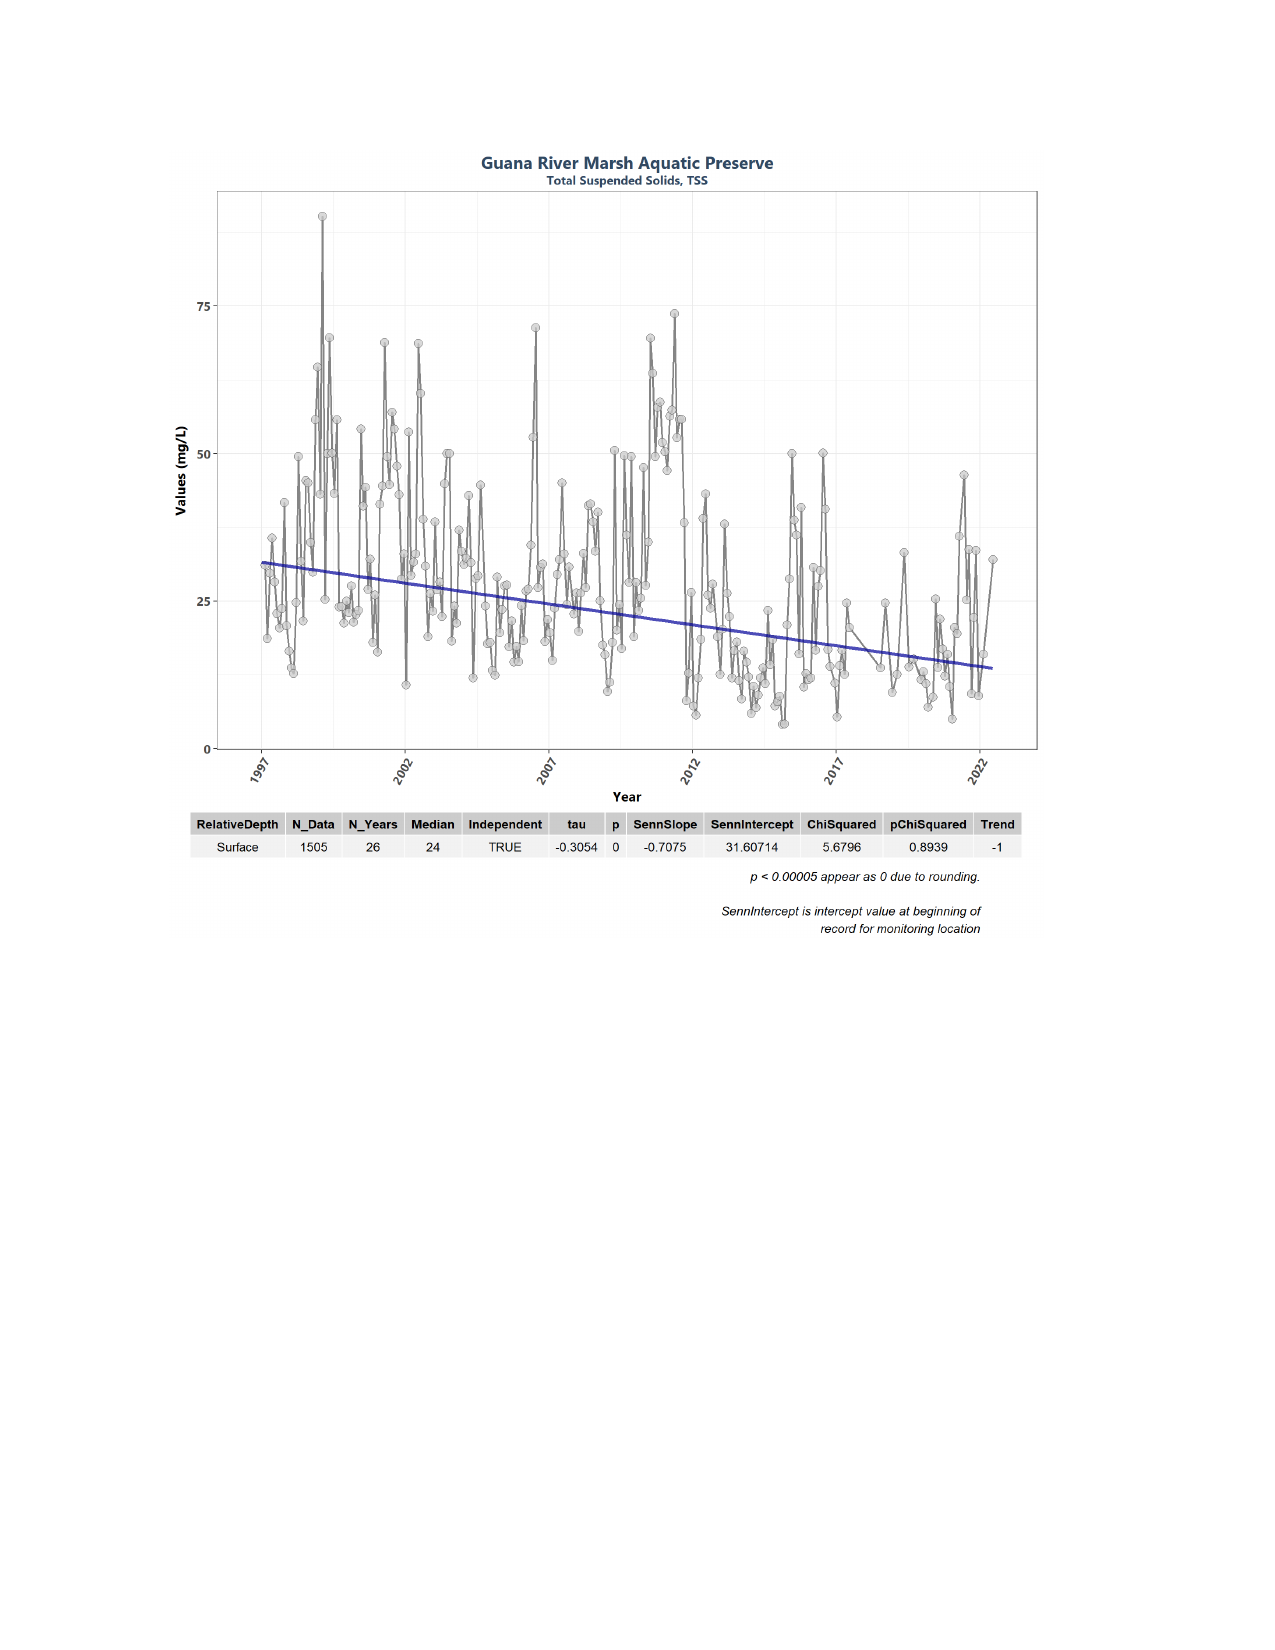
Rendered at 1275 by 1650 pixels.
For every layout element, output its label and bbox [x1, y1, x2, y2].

picture [168, 150, 1044, 938]
